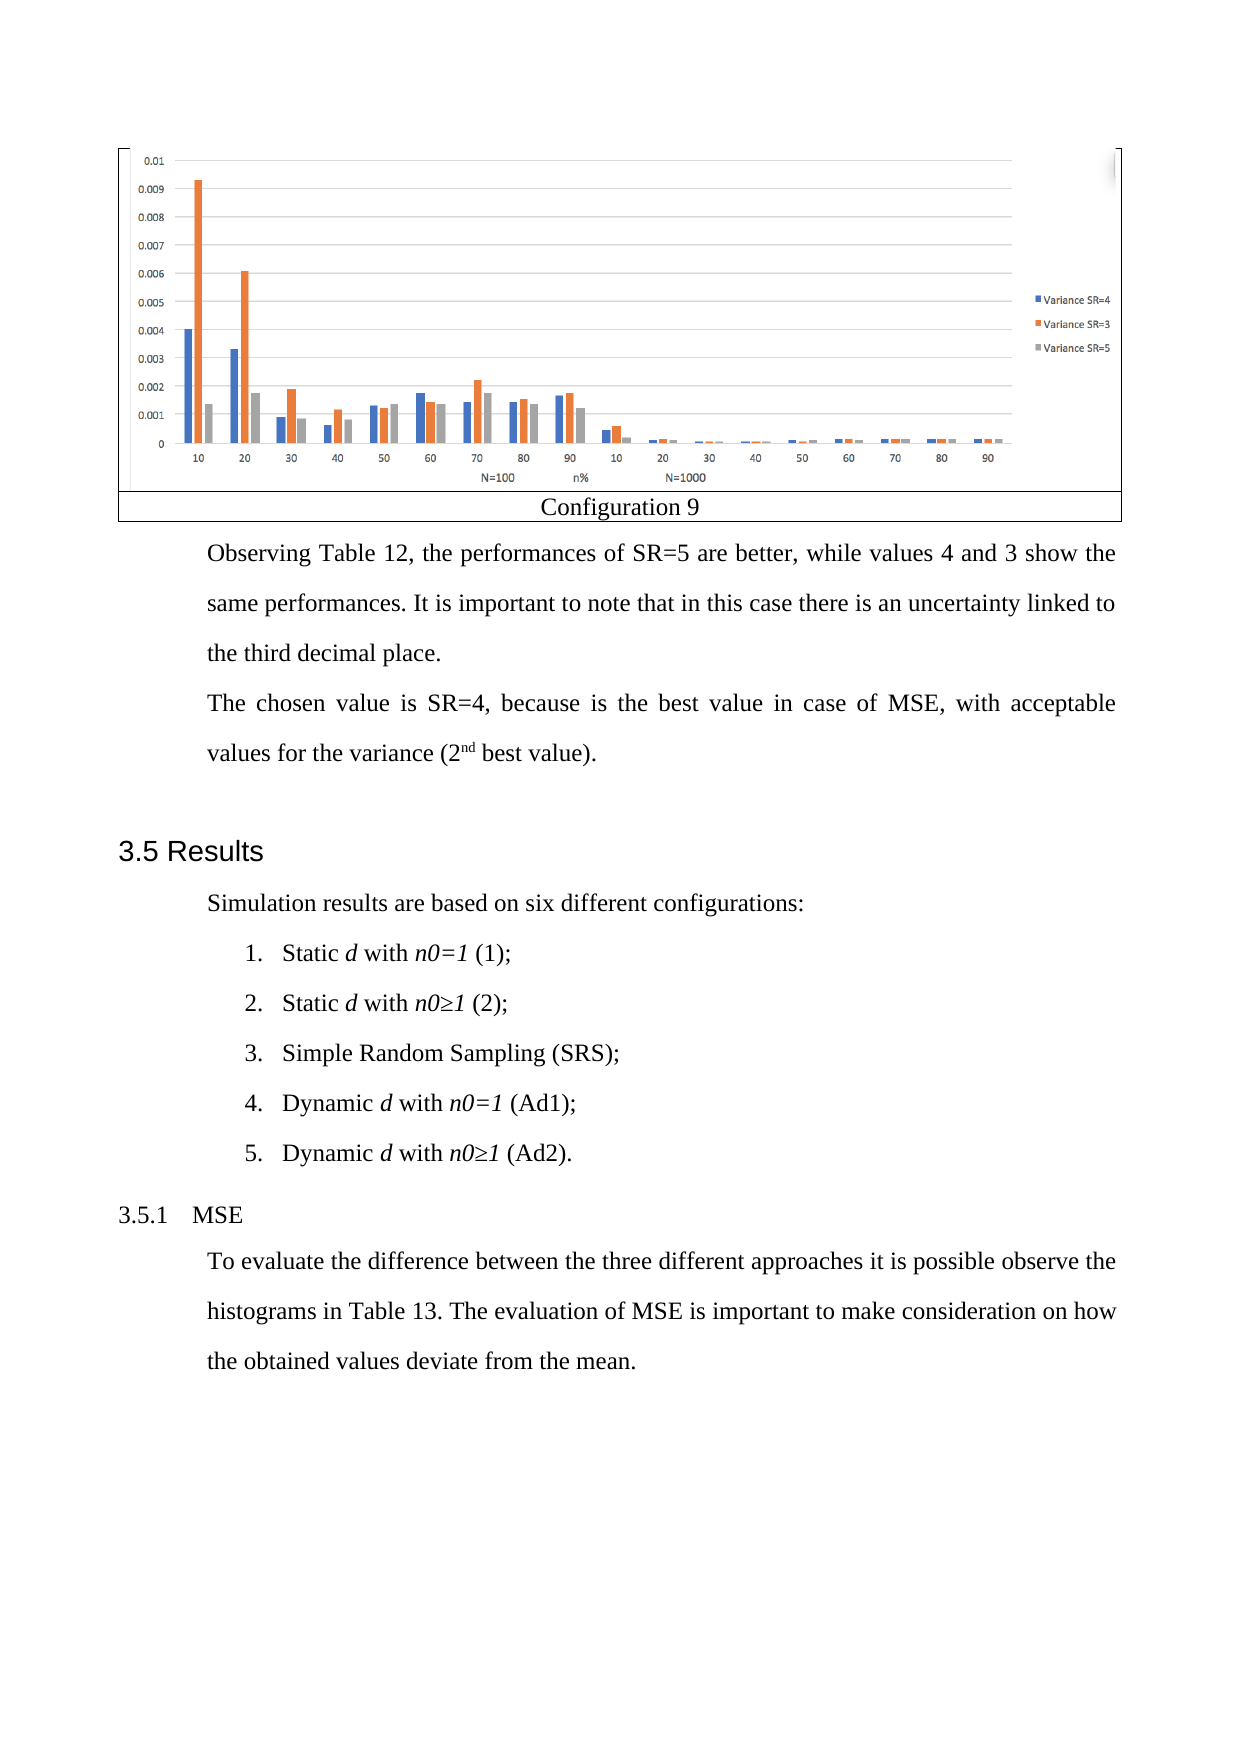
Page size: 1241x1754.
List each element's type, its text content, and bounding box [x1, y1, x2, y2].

list Simple Random Sampling (SRS); [244, 1022, 1117, 1072]
picture [129, 148, 1116, 491]
text To evaluate the difference between the three different approaches it is possible observe the histograms in Table 13. The evaluation of MSE is important to make consideration on how the obtained values deviate from the mean. [207, 1229, 1117, 1379]
list Static d with n0=1 (1); [244, 922, 1117, 972]
subtitle 3.5 Results [118, 822, 1117, 872]
text Observing Table 12, the performances of SR=5 are better, while values 4 and 3 show the same performances. It is important to note that in this case there is an uncertainty linked to the third decimal place. [207, 522, 1117, 672]
text Simulation results are based on six different configurations: [207, 872, 1117, 922]
list Dynamic d with n0≥1 (Ad2). [244, 1122, 1117, 1172]
table_cell Configuration 9 [119, 492, 1121, 521]
table_cell [1116, 149, 1121, 491]
subtitle 3.5.1 MSE [118, 1201, 1122, 1229]
table_cell [119, 149, 129, 491]
text The chosen value is SR=4, because is the best value in case of MSE, with acceptable values for the variance (2nd best value). [207, 672, 1117, 772]
list Dynamic d with n0=1 (Ad1); [244, 1072, 1117, 1122]
list Static d with n0≥1 (2); [244, 972, 1117, 1022]
